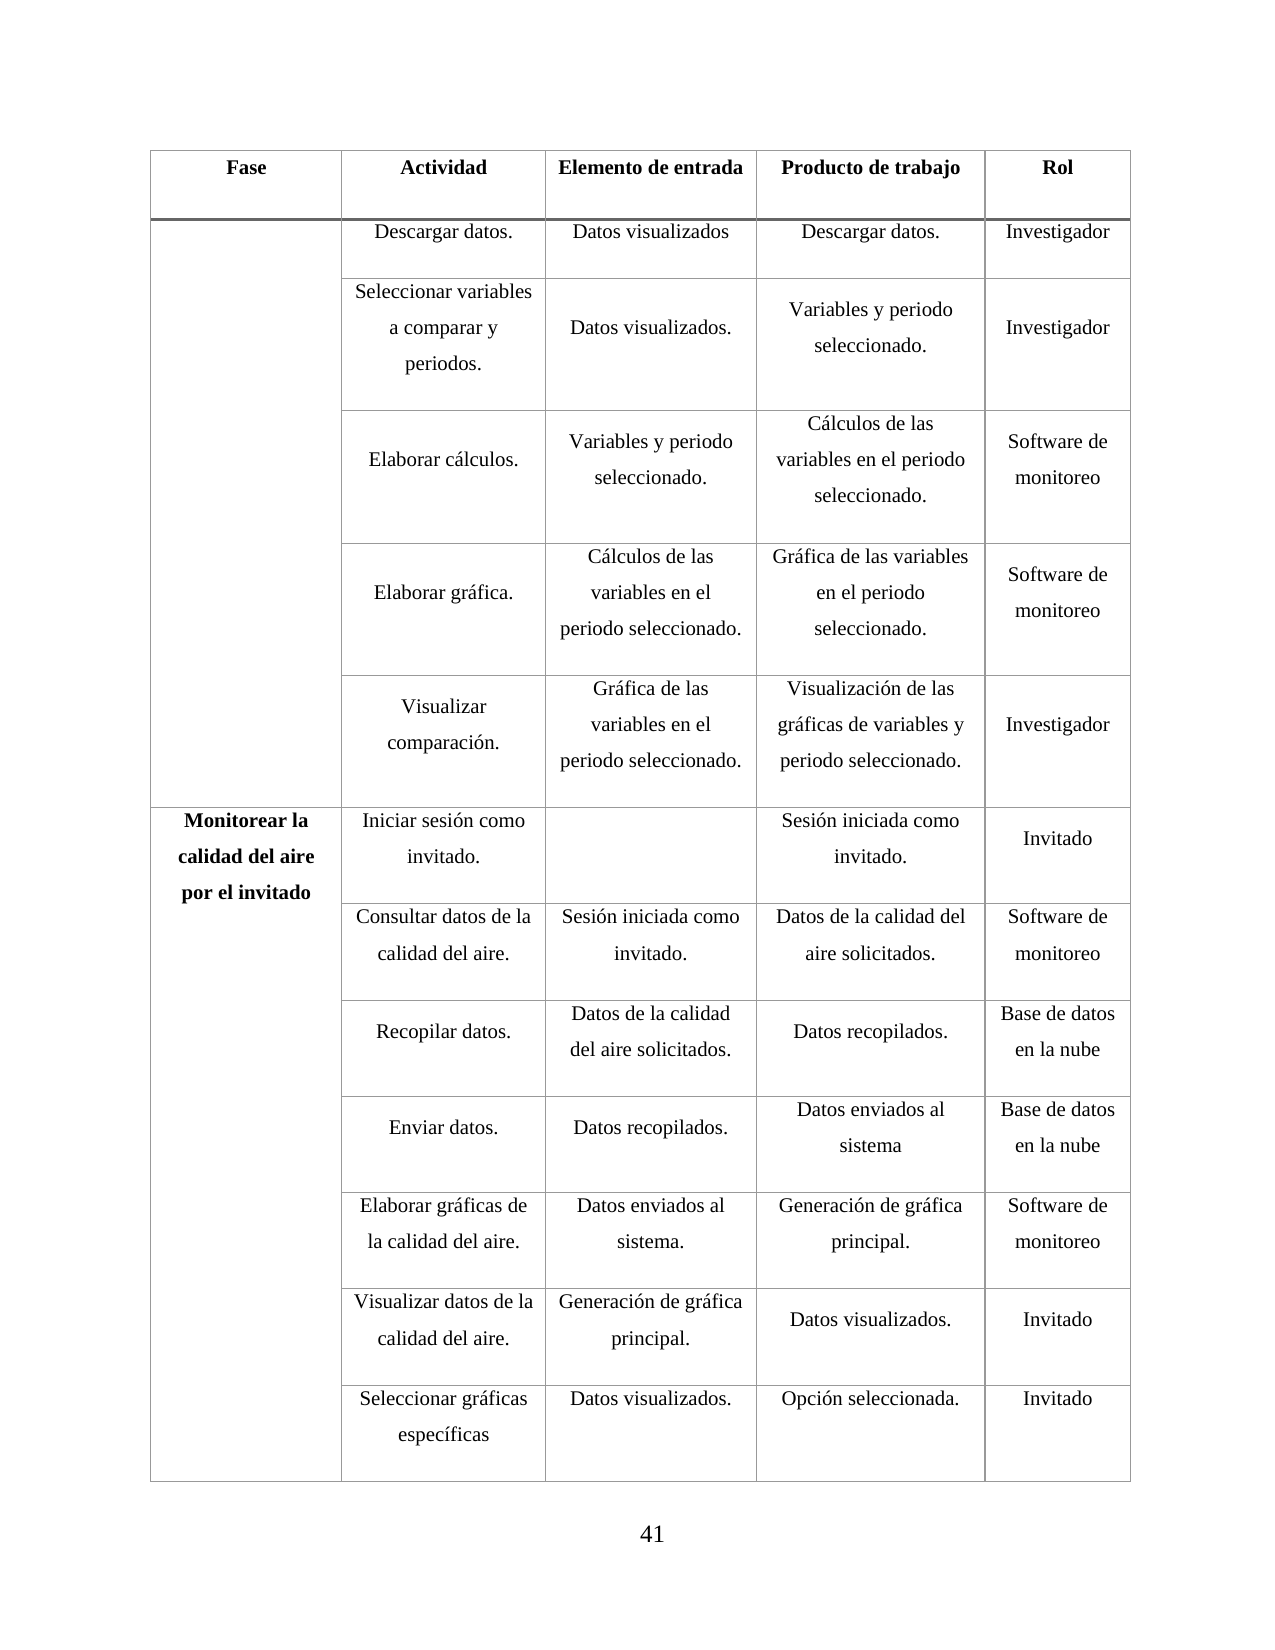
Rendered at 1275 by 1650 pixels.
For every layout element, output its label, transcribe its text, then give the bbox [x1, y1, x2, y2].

table_cell [546, 808, 756, 903]
table_cell Base de datos en la nube [986, 1001, 1130, 1096]
table_cell Datos enviados al sistema [757, 1097, 984, 1192]
table_header Rol [986, 151, 1130, 218]
table_cell Gráfica de las variables en el periodo seleccionado. [546, 676, 756, 807]
table_cell Seleccionar variables a comparar y periodos. [342, 279, 545, 410]
table_cell Generación de gráfica principal. [546, 1289, 756, 1384]
table_cell Base de datos en la nube [986, 1097, 1130, 1192]
table_cell Datos recopilados. [546, 1097, 756, 1192]
table_cell Enviar datos. [342, 1097, 545, 1192]
table_cell Opción seleccionada. [757, 1386, 984, 1481]
table_cell Elaborar gráficas de la calidad del aire. [342, 1193, 545, 1288]
table_cell Monitorear la calidad del aire por el invitado [151, 808, 341, 1481]
table_cell Seleccionar gráficas específicas [342, 1386, 545, 1481]
table_cell Invitado [986, 808, 1130, 903]
table_cell Elaborar cálculos. [342, 411, 545, 542]
table_cell Datos visualizados. [546, 279, 756, 410]
table_cell Investigador [986, 676, 1130, 807]
table_cell Datos visualizados. [546, 1386, 756, 1481]
table_cell Visualizar datos de la calidad del aire. [342, 1289, 545, 1384]
table_cell Recopilar datos. [342, 1001, 545, 1096]
table_cell Consultar datos de la calidad del aire. [342, 904, 545, 999]
table_cell Sesión iniciada como invitado. [757, 808, 984, 903]
table_cell Visualización de las gráficas de variables y periodo seleccionado. [757, 676, 984, 807]
table_cell Variables y periodo seleccionado. [757, 279, 984, 410]
table_cell Invitado [986, 1386, 1130, 1481]
table_cell Investigador [986, 221, 1130, 278]
table_cell Descargar datos. [757, 221, 984, 278]
table_cell Gráfica de las variables en el periodo seleccionado. [757, 544, 984, 675]
table_cell Elaborar gráfica. [342, 544, 545, 675]
table_cell Datos enviados al sistema. [546, 1193, 756, 1288]
table_cell Visualizar comparación. [342, 676, 545, 807]
table_cell Datos visualizados. [757, 1289, 984, 1384]
table_cell Datos de la calidad del aire solicitados. [757, 904, 984, 999]
table_cell Datos visualizados [546, 221, 756, 278]
table_cell Cálculos de las variables en el periodo seleccionado. [757, 411, 984, 542]
table_cell Generación de gráfica principal. [757, 1193, 984, 1288]
table_cell Investigador [986, 279, 1130, 410]
table_cell Software de monitoreo [986, 904, 1130, 999]
table_cell Cálculos de las variables en el periodo seleccionado. [546, 544, 756, 675]
table_header Elemento de entrada [546, 151, 756, 218]
table_header Producto de trabajo [757, 151, 984, 218]
table_cell Variables y periodo seleccionado. [546, 411, 756, 542]
table_header Actividad [342, 151, 545, 218]
table_cell Datos de la calidad del aire solicitados. [546, 1001, 756, 1096]
table_cell Iniciar sesión como invitado. [342, 808, 545, 903]
table_cell Datos recopilados. [757, 1001, 984, 1096]
table_cell Invitado [986, 1289, 1130, 1384]
table_cell Sesión iniciada como invitado. [546, 904, 756, 999]
table_cell Software de monitoreo [986, 544, 1130, 675]
table_cell Software de monitoreo [986, 1193, 1130, 1288]
table_cell Descargar datos. [342, 221, 545, 278]
table_header Fase [151, 151, 341, 218]
table_cell Software de monitoreo [986, 411, 1130, 542]
